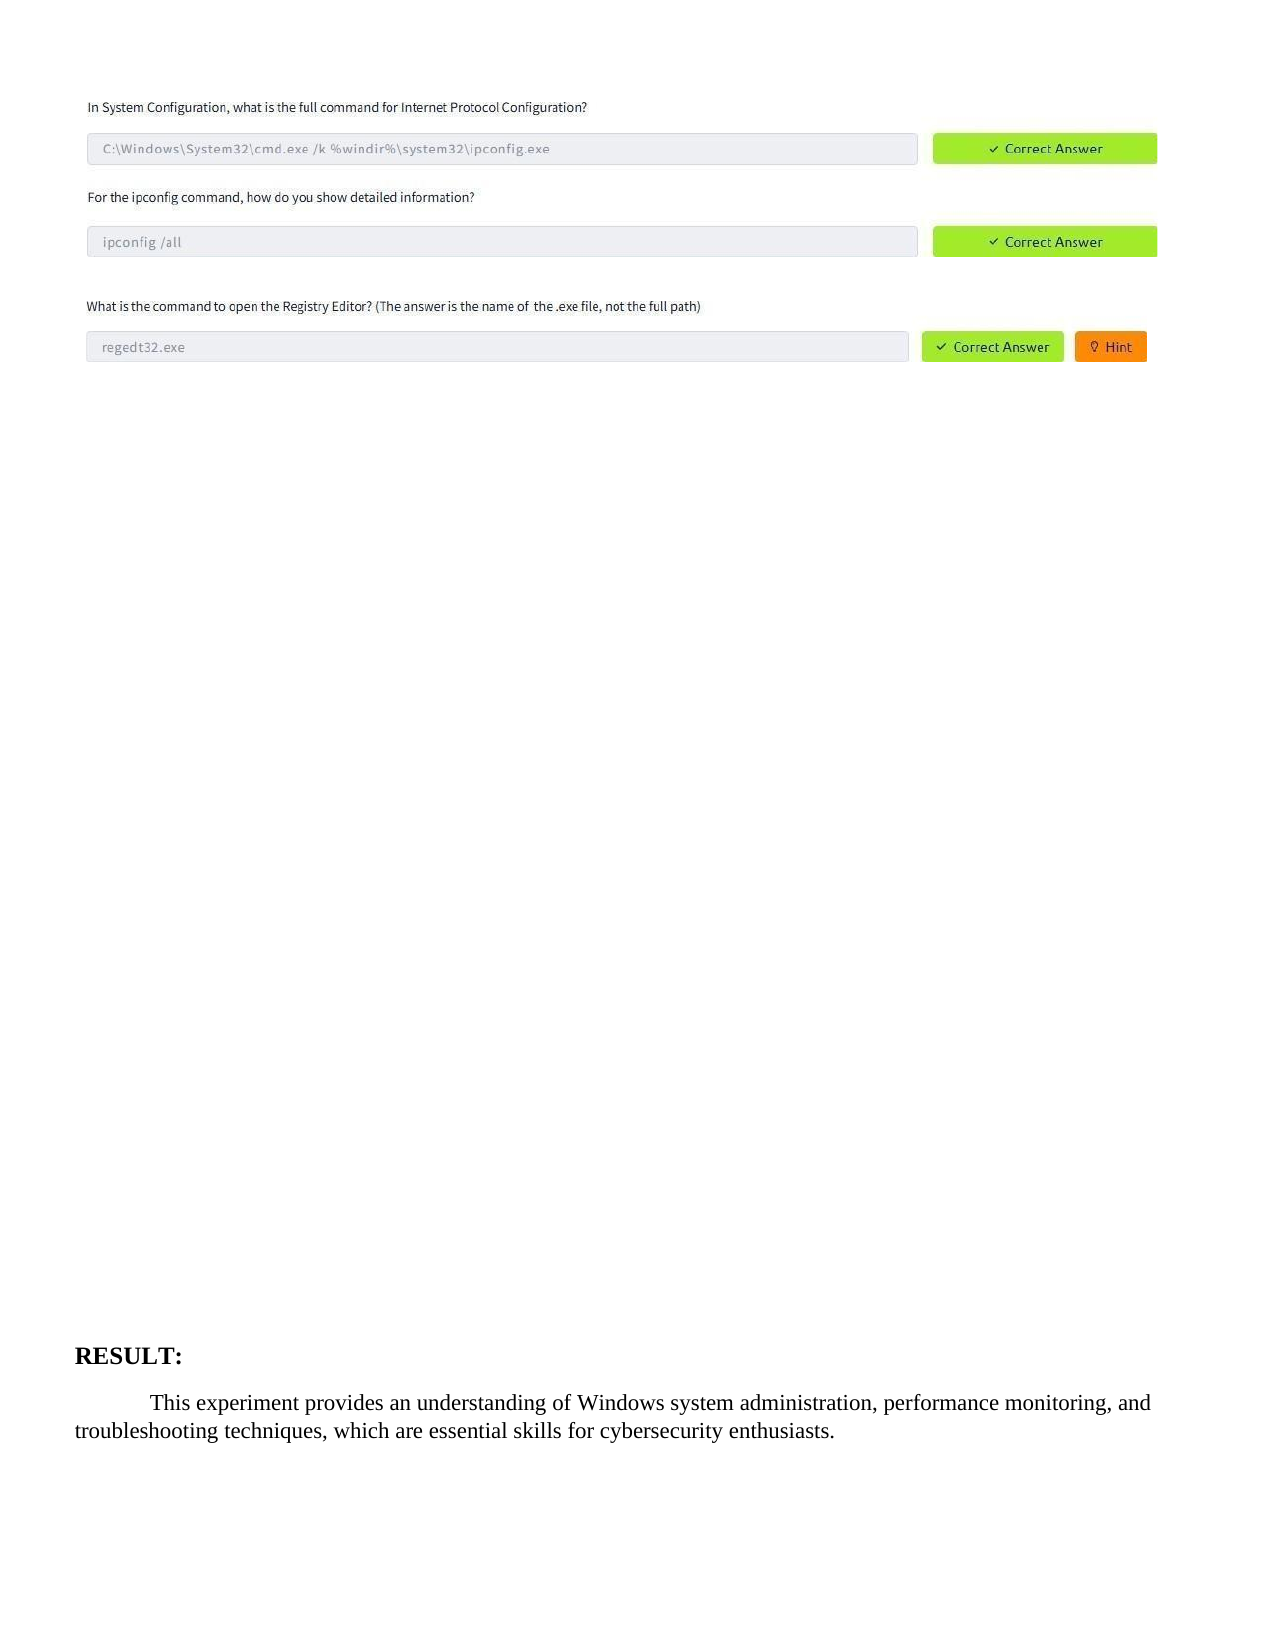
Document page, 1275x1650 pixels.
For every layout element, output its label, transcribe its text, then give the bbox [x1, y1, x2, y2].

picture [86, 301, 1147, 362]
text RESULT: [74, 1341, 1216, 1370]
picture [87, 102, 1158, 257]
text This experiment provides an understanding of Windows system administration, performance monitoring, and troubleshooting techniques, which are essential skills for cybersecurity enthusiasts. [74, 1389, 1216, 1443]
